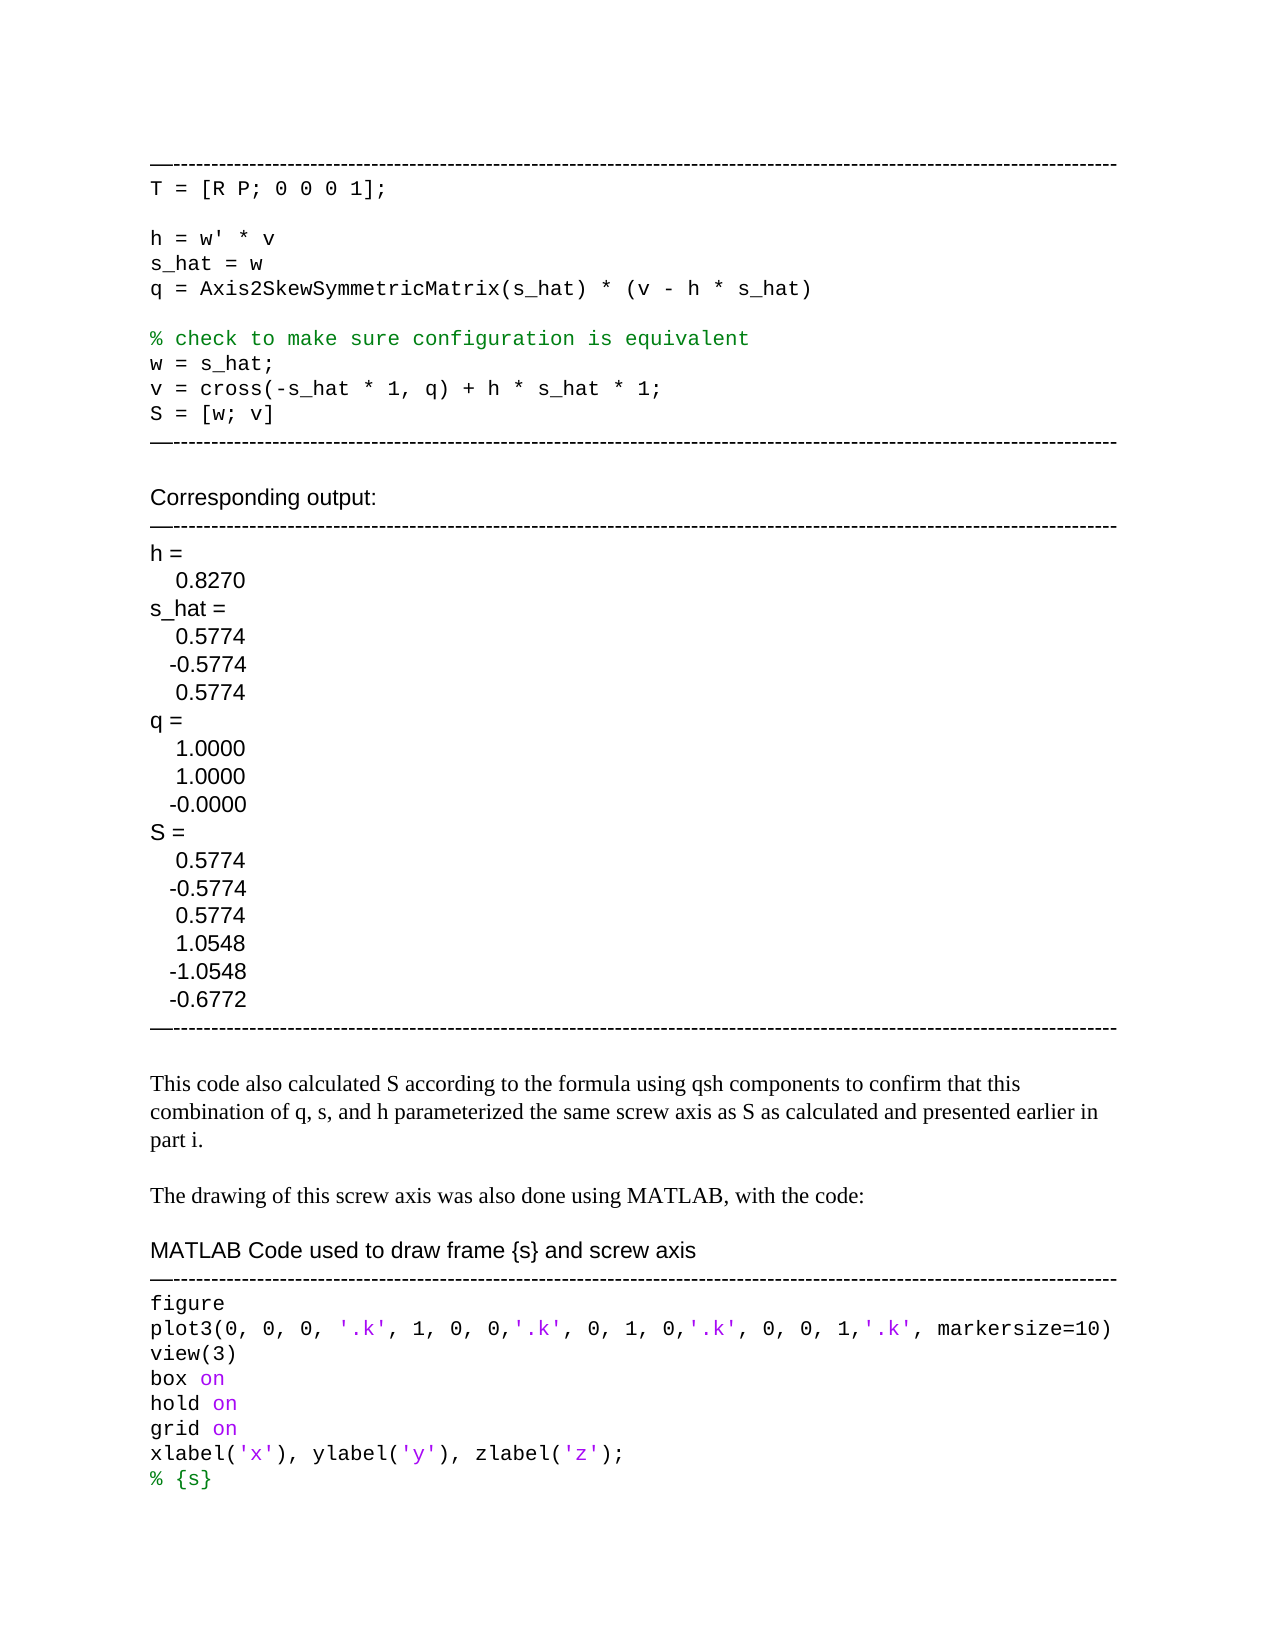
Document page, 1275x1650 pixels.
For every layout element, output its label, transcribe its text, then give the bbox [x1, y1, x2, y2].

text -0.0000 [150, 791, 1125, 817]
text —---------------------------------------------------------------------------------------------------------------------------- [150, 150, 1125, 176]
text h = [150, 539, 1125, 566]
text S = [150, 819, 1125, 845]
text S = [w; v] [150, 403, 1125, 427]
text -0.6772 [150, 986, 1125, 1013]
text -0.5774 [150, 651, 1125, 678]
text grid on [150, 1418, 1125, 1442]
text % {s} [150, 1468, 1125, 1492]
text T = [R P; 0 0 0 1]; [150, 178, 1125, 202]
text q = [150, 707, 1125, 733]
text s_hat = w [150, 253, 1125, 277]
text —---------------------------------------------------------------------------------------------------------------------------- [150, 1014, 1125, 1041]
text MATLAB Code used to draw frame {s} and screw axis [150, 1237, 1125, 1264]
text —---------------------------------------------------------------------------------------------------------------------------- [150, 512, 1125, 538]
text 0.5774 [150, 623, 1125, 650]
text hold on [150, 1393, 1125, 1417]
text 1.0000 [150, 763, 1125, 789]
text 0.5774 [150, 847, 1125, 873]
text plot3(0, 0, 0, '.k', 1, 0, 0,'.k', 0, 1, 0,'.k', 0, 0, 1,'.k', markersize=10) [150, 1318, 1125, 1342]
text s_hat = [150, 595, 1125, 622]
text —---------------------------------------------------------------------------------------------------------------------------- [150, 1265, 1125, 1292]
text -0.5774 [150, 874, 1125, 901]
text view(3) [150, 1343, 1125, 1367]
text Corresponding output: [150, 484, 1125, 510]
text —---------------------------------------------------------------------------------------------------------------------------- [150, 428, 1125, 454]
text 0.8270 [150, 567, 1125, 594]
text h = w' * v [150, 228, 1125, 252]
text 1.0548 [150, 930, 1125, 957]
text xlabel('x'), ylabel('y'), zlabel('z'); [150, 1443, 1125, 1467]
text v = cross(-s_hat * 1, q) + h * s_hat * 1; [150, 378, 1125, 402]
text q = Axis2SkewSymmetricMatrix(s_hat) * (v - h * s_hat) [150, 278, 1125, 302]
text box on [150, 1368, 1125, 1392]
text -1.0548 [150, 958, 1125, 985]
text This code also calculated S according to the formula using qsh components to confirm that this combination of q, s, and h parameterized the same screw axis as S as calculated and presented earlier in part i. [150, 1070, 1125, 1152]
text 0.5774 [150, 902, 1125, 929]
text The drawing of this screw axis was also done using MATLAB, with the code: [150, 1182, 1125, 1208]
text w = s_hat; [150, 353, 1125, 377]
text % check to make sure configuration is equivalent [150, 328, 1125, 352]
text 1.0000 [150, 735, 1125, 761]
text 0.5774 [150, 679, 1125, 706]
text figure [150, 1293, 1125, 1317]
